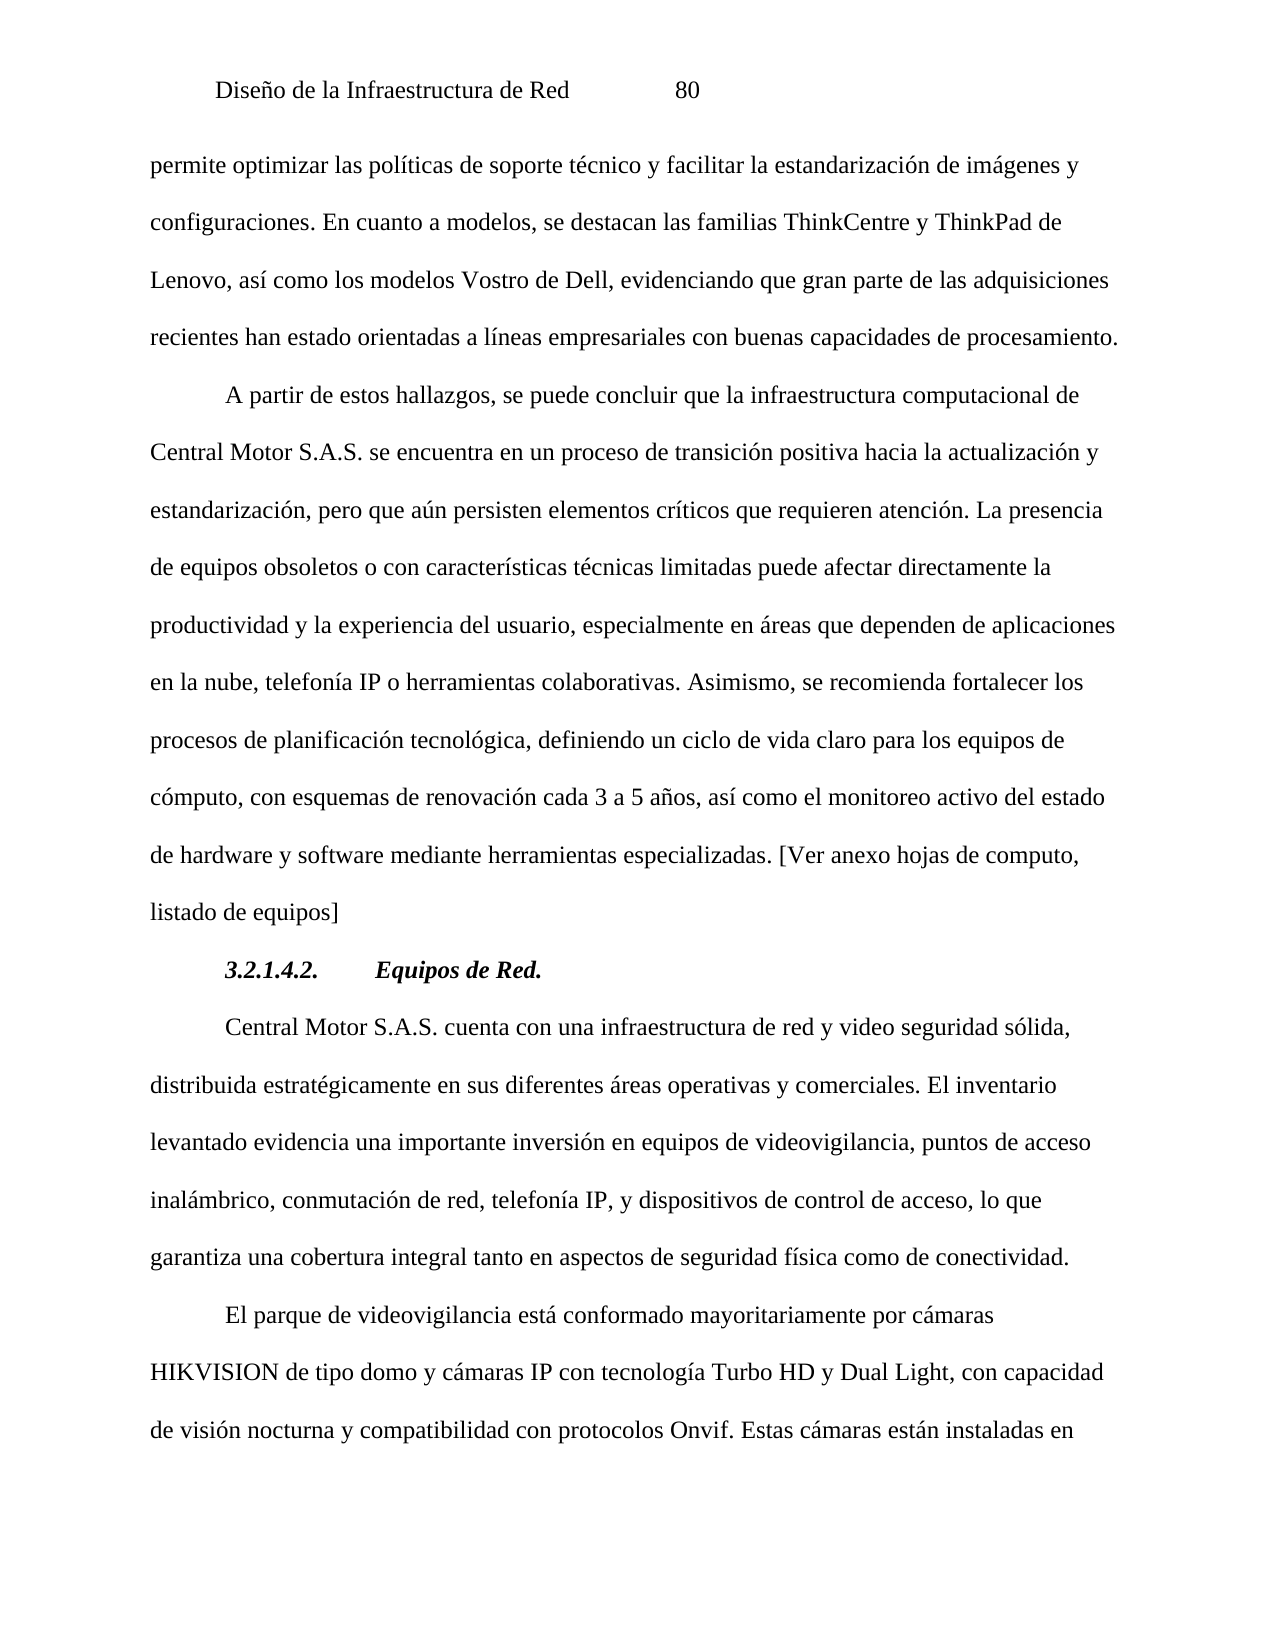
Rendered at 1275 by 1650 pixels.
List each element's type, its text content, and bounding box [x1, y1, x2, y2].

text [150, 150, 1125, 351]
subtitle Equipos de Red. [150, 955, 1125, 984]
text Central Motor S.A.S. cuenta con una infraestructura de red y video seguridad sólida, distribuida estratégicamente en sus diferentes áreas operativas y comerciales. El inventario levantado evidencia una importante inversión en equipos de videovigilancia, puntos de acceso inalámbrico, conmutación de red, telefonía IP, y dispositivos de control de acceso, lo que garantiza una cobertura integral tanto en aspectos de seguridad física como de conectividad. [150, 1012, 1125, 1271]
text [150, 1300, 1125, 1444]
text A partir de estos hallazgos, se puede concluir que la infraestructura computacional de Central Motor S.A.S. se encuentra en un proceso de transición positiva hacia la actualización y estandarización, pero que aún persisten elementos críticos que requieren atención. La presencia de equipos obsoletos o con características técnicas limitadas puede afectar directamente la productividad y la experiencia del usuario, especialmente en áreas que dependen de aplicaciones en la nube, telefonía IP o herramientas colaborativas. Asimismo, se recomienda fortalecer los procesos de planificación tecnológica, definiendo un ciclo de vida claro para los equipos de cómputo, con esquemas de renovación cada 3 a 5 años, así como el monitoreo activo del estado de hardware y software mediante herramientas especializadas. [Ver anexo hojas de computo, listado de equipos] [150, 380, 1125, 926]
